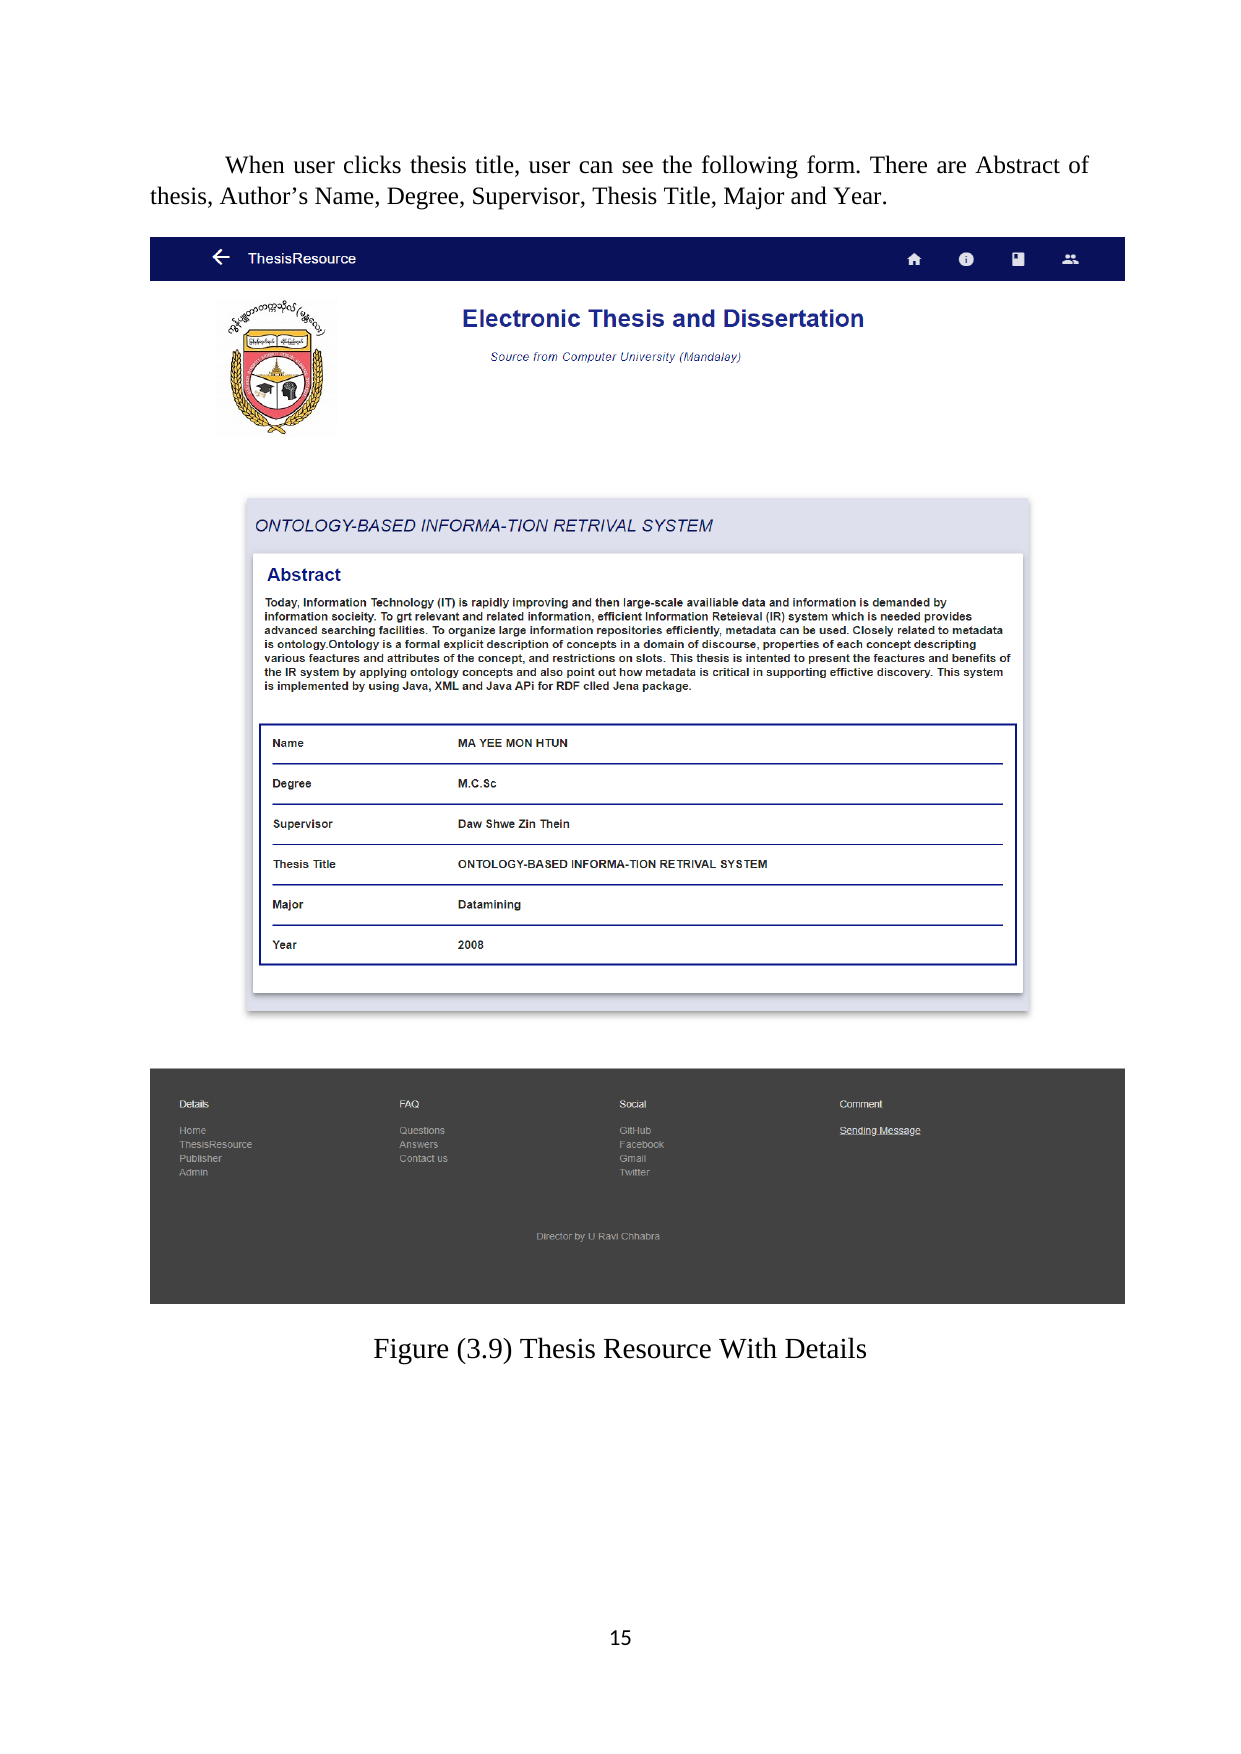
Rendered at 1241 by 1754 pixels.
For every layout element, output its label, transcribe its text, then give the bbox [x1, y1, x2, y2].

picture [150, 237, 1125, 1304]
text Figure (3.9) Thesis Resource With Details [150, 1331, 1090, 1365]
text When user clicks thesis title, user can see the following form. There are Abstract of thesis, Author’s Name, Degree, Supervisor, Thesis Title, Major and Year. [150, 150, 1090, 210]
